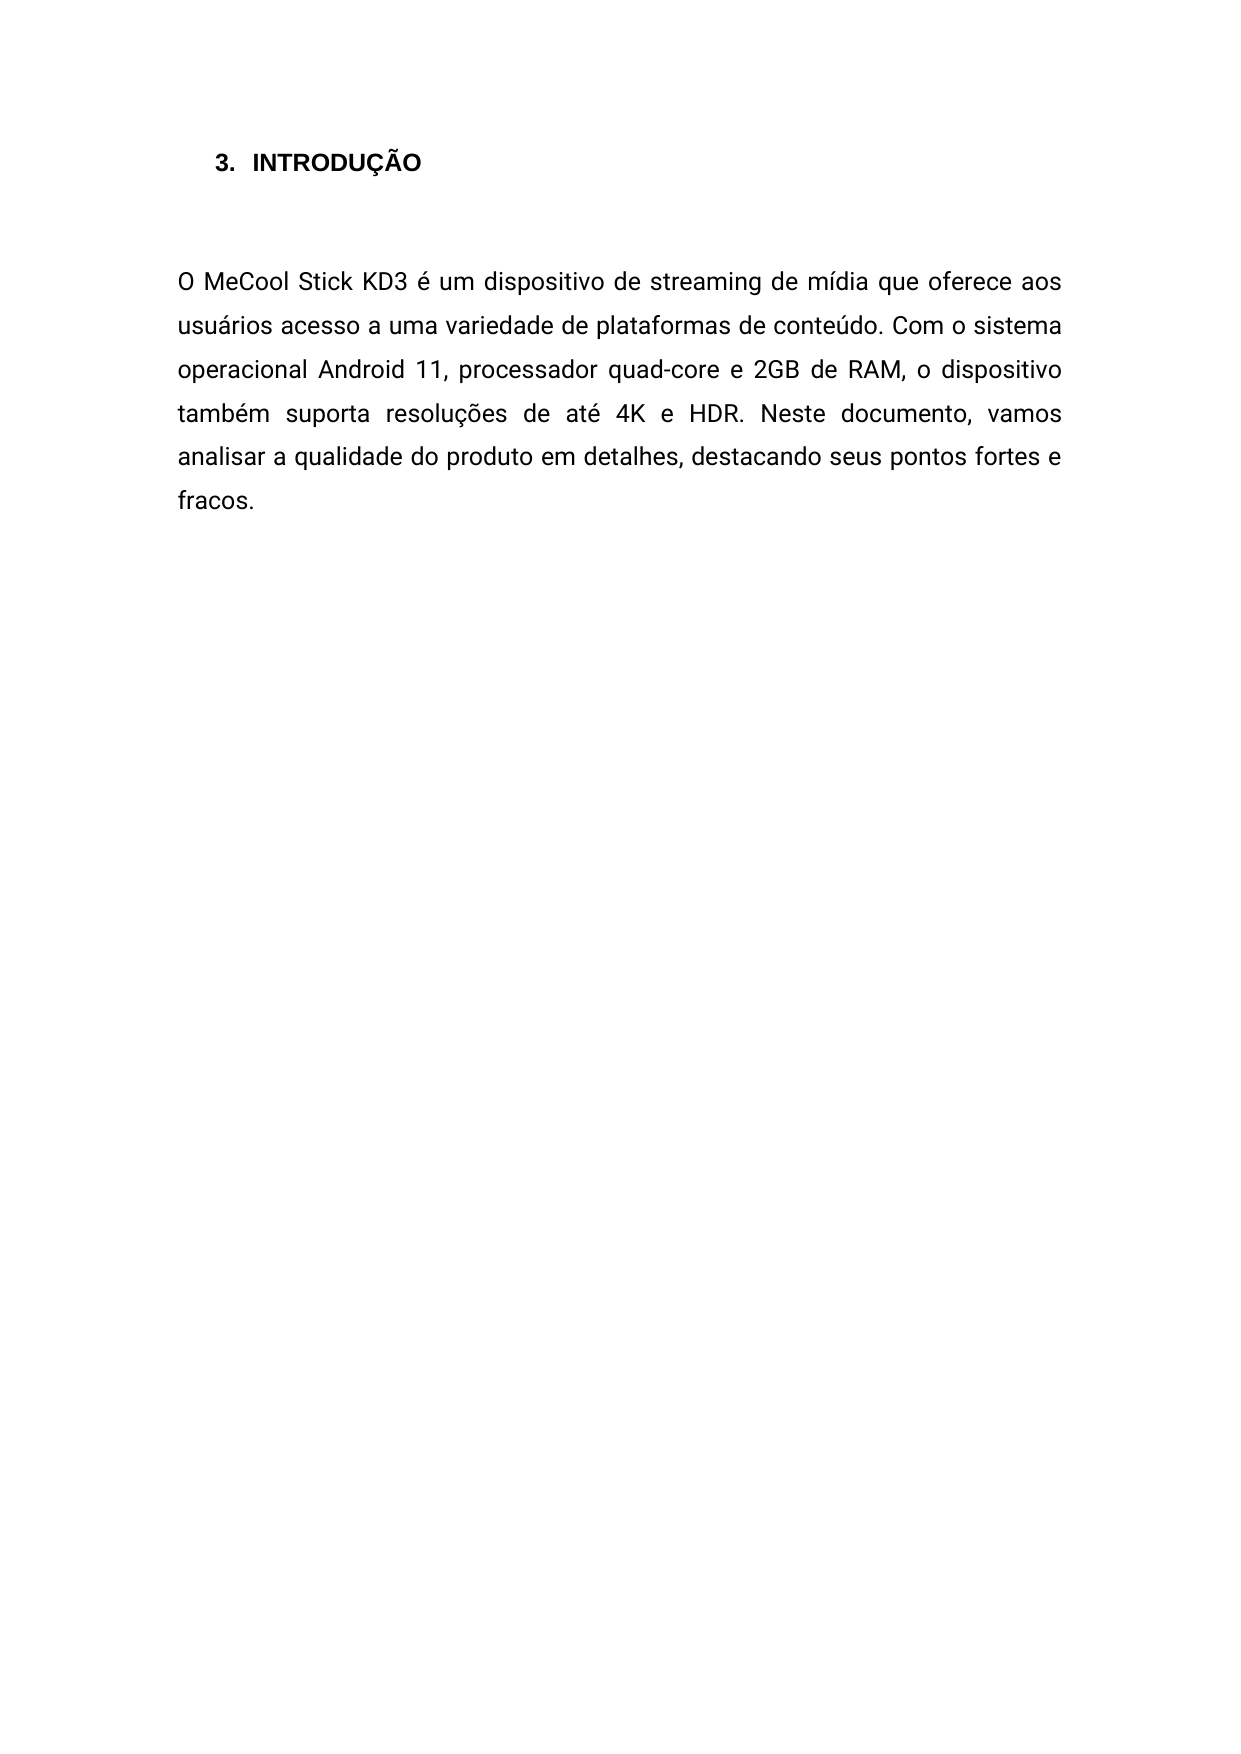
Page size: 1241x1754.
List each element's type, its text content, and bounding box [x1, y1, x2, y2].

text O MeCool Stick KD3 é um dispositivo de streaming de mídia que oferece aos usuários acesso a uma variedade de plataformas de conteúdo. Com o sistema operacional Android 11, processador quad-core e 2GB de RAM, o dispositivo também suporta resoluções de até 4K e HDR. Neste documento, vamos analisar a qualidade do produto em detalhes, destacando seus pontos fortes e fracos. [177, 267, 1063, 516]
subtitle INTRODUÇÃO [215, 148, 1063, 176]
